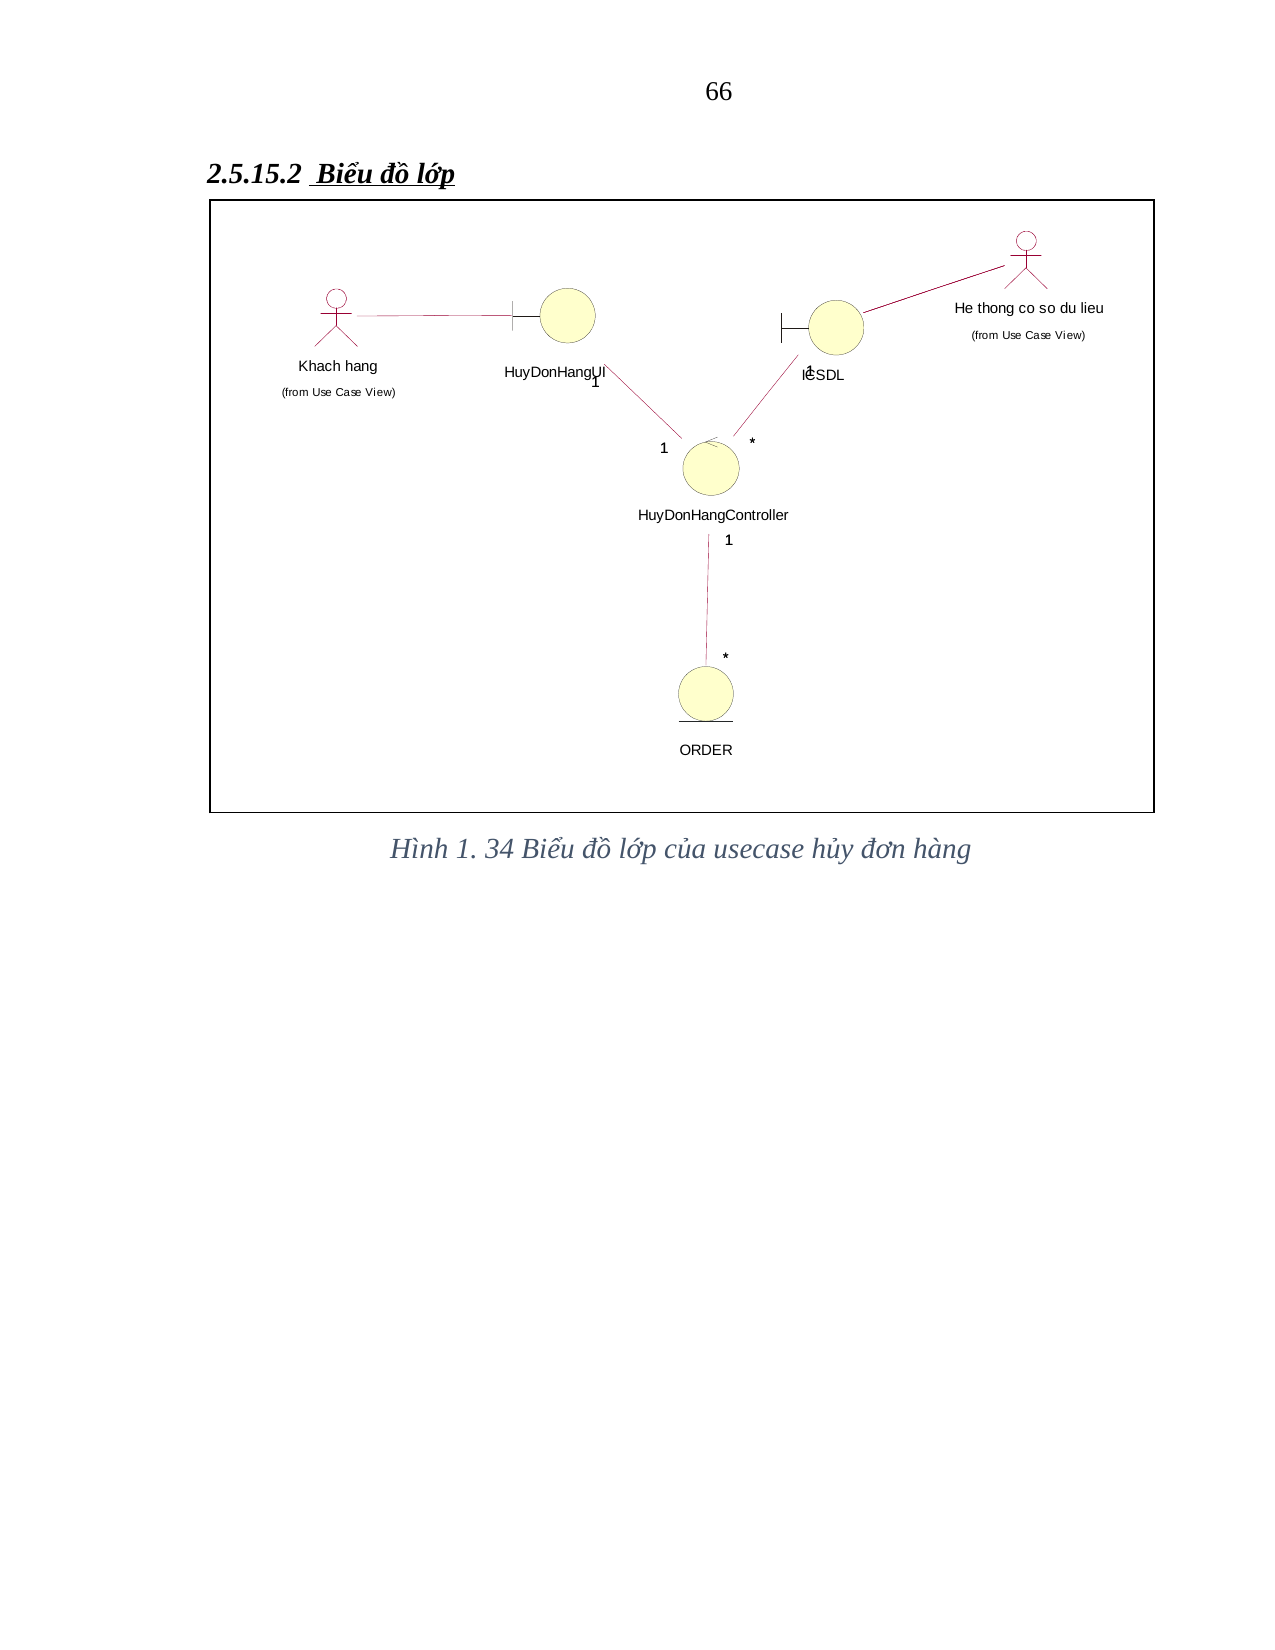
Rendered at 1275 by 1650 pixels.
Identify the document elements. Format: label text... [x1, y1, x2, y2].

subtitle Biểu đồ lớp [207, 156, 1157, 189]
